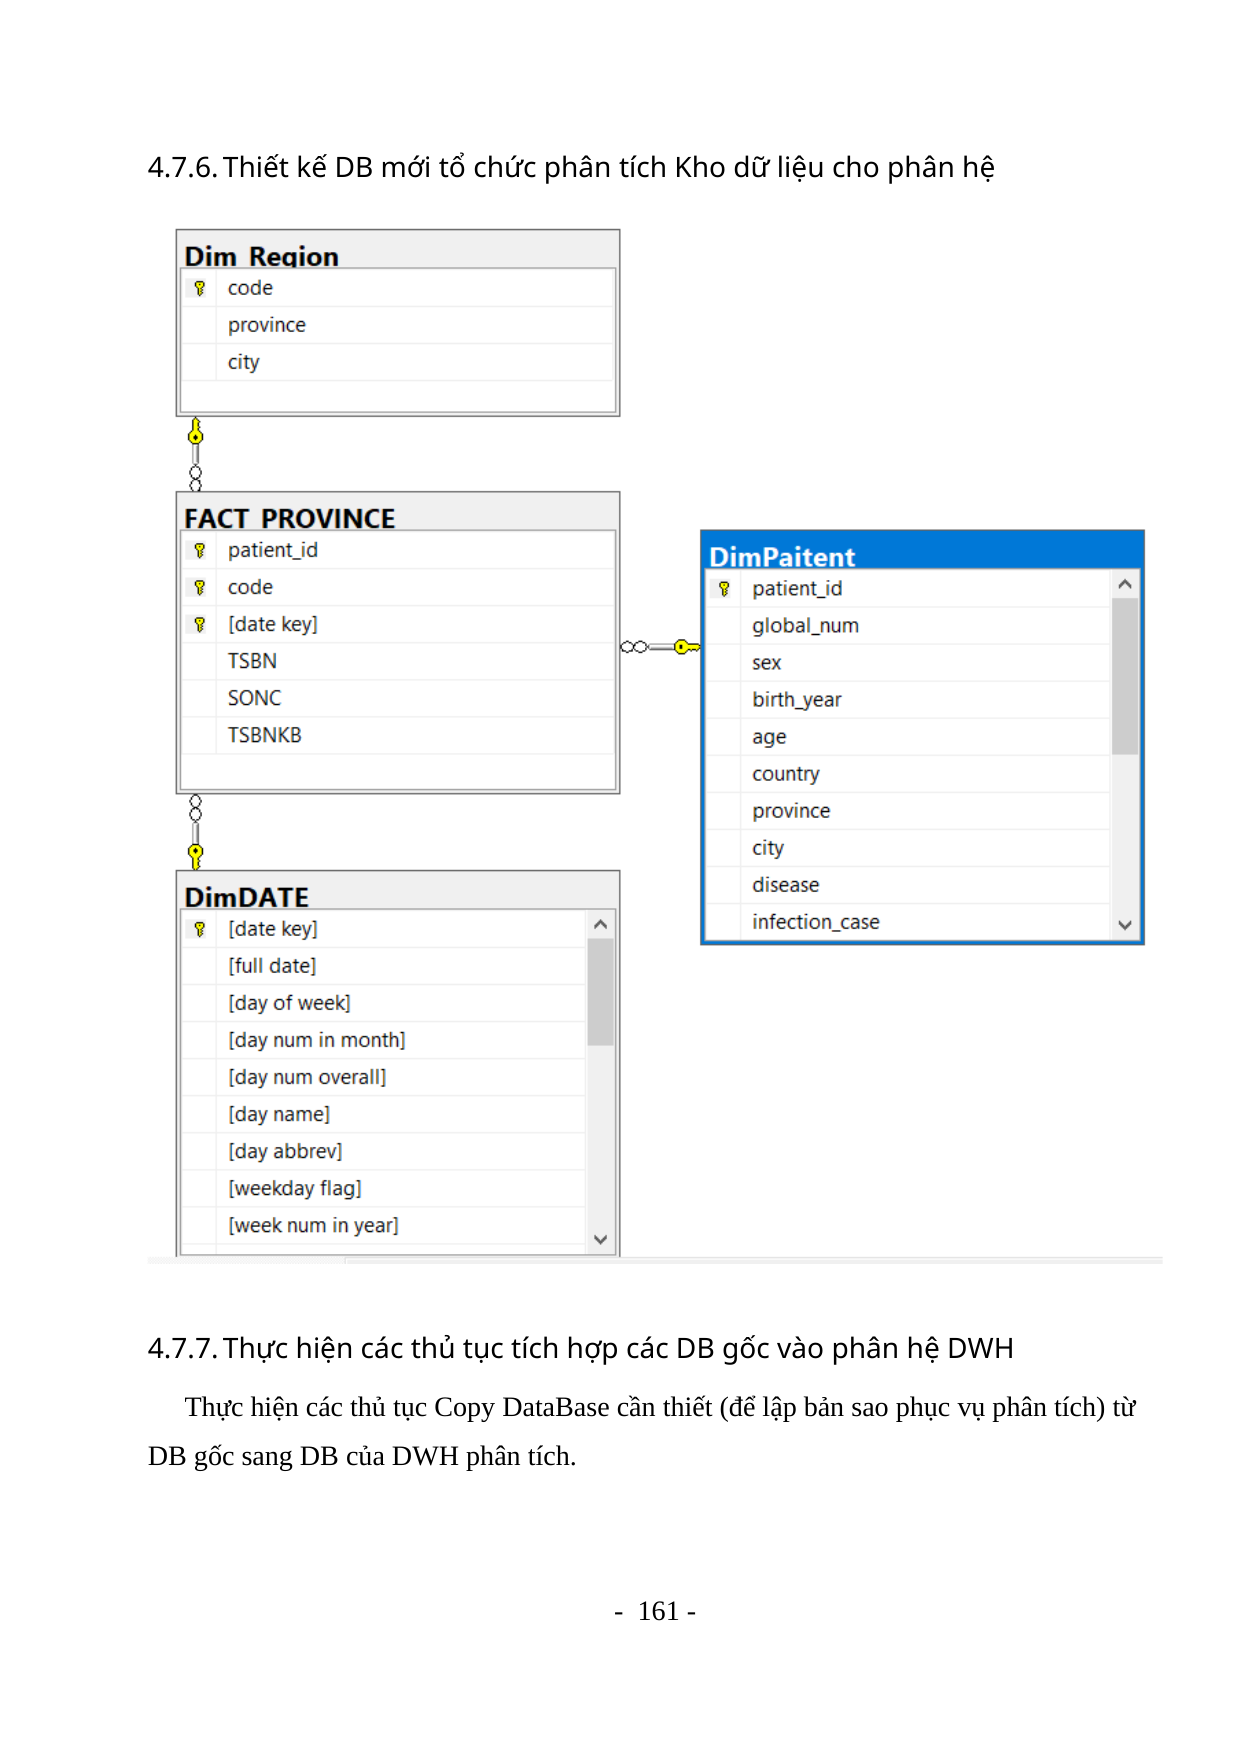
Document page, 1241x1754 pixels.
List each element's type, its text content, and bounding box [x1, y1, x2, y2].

text Thực hiện các thủ tục Copy DataBase cần thiết (để lập bản sao phục vụ phân tích) từ DB gốc sang DB của DWH phân tích. [148, 1390, 1162, 1471]
subtitle Thực hiện các thủ tục tích hợp các DB gốc vào phân hệ DWH [148, 1328, 1162, 1366]
picture [147, 203, 1163, 1264]
subtitle Thiết kế DB mới tổ chức phân tích Kho dữ liệu cho phân hệ [148, 148, 1162, 186]
